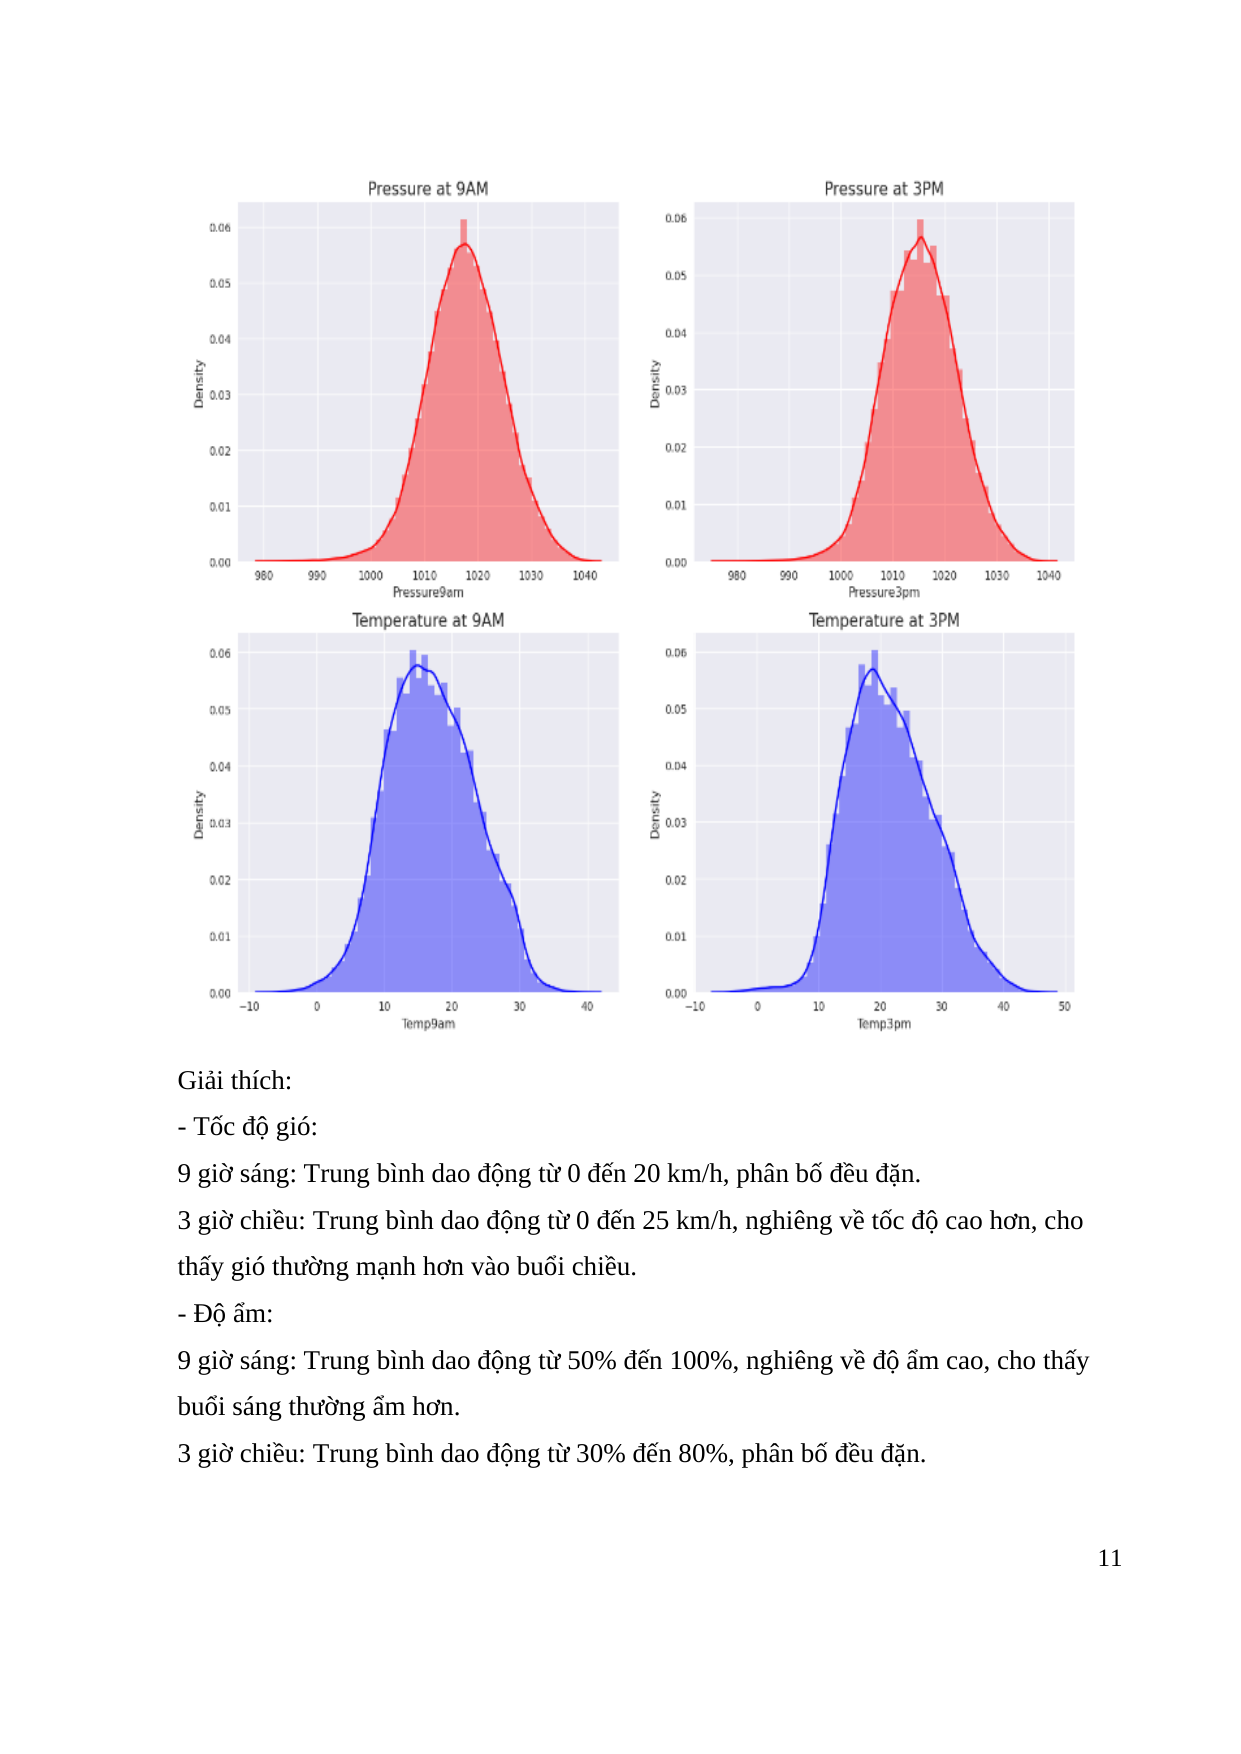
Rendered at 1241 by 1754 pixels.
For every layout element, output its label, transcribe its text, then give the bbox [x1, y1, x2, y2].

text Giải thích: [177, 1064, 1122, 1095]
picture [177, 176, 1098, 1050]
text 9 giờ sáng: Trung bình dao động từ 50% đến 100%, nghiêng về độ ẩm cao, cho thấy buổi sáng thường ẩm hơn. [177, 1344, 1122, 1422]
text 3 giờ chiều: Trung bình dao động từ 30% đến 80%, phân bố đều đặn. [177, 1437, 1122, 1468]
text 9 giờ sáng: Trung bình dao động từ 0 đến 20 km/h, phân bố đều đặn. [177, 1157, 1122, 1188]
text - Độ ẩm: [177, 1297, 1122, 1328]
text 3 giờ chiều: Trung bình dao động từ 0 đến 25 km/h, nghiêng về tốc độ cao hơn, cho thấy gió thường mạnh hơn vào buổi chiều. [177, 1204, 1122, 1282]
text - Tốc độ gió: [177, 1110, 1122, 1142]
